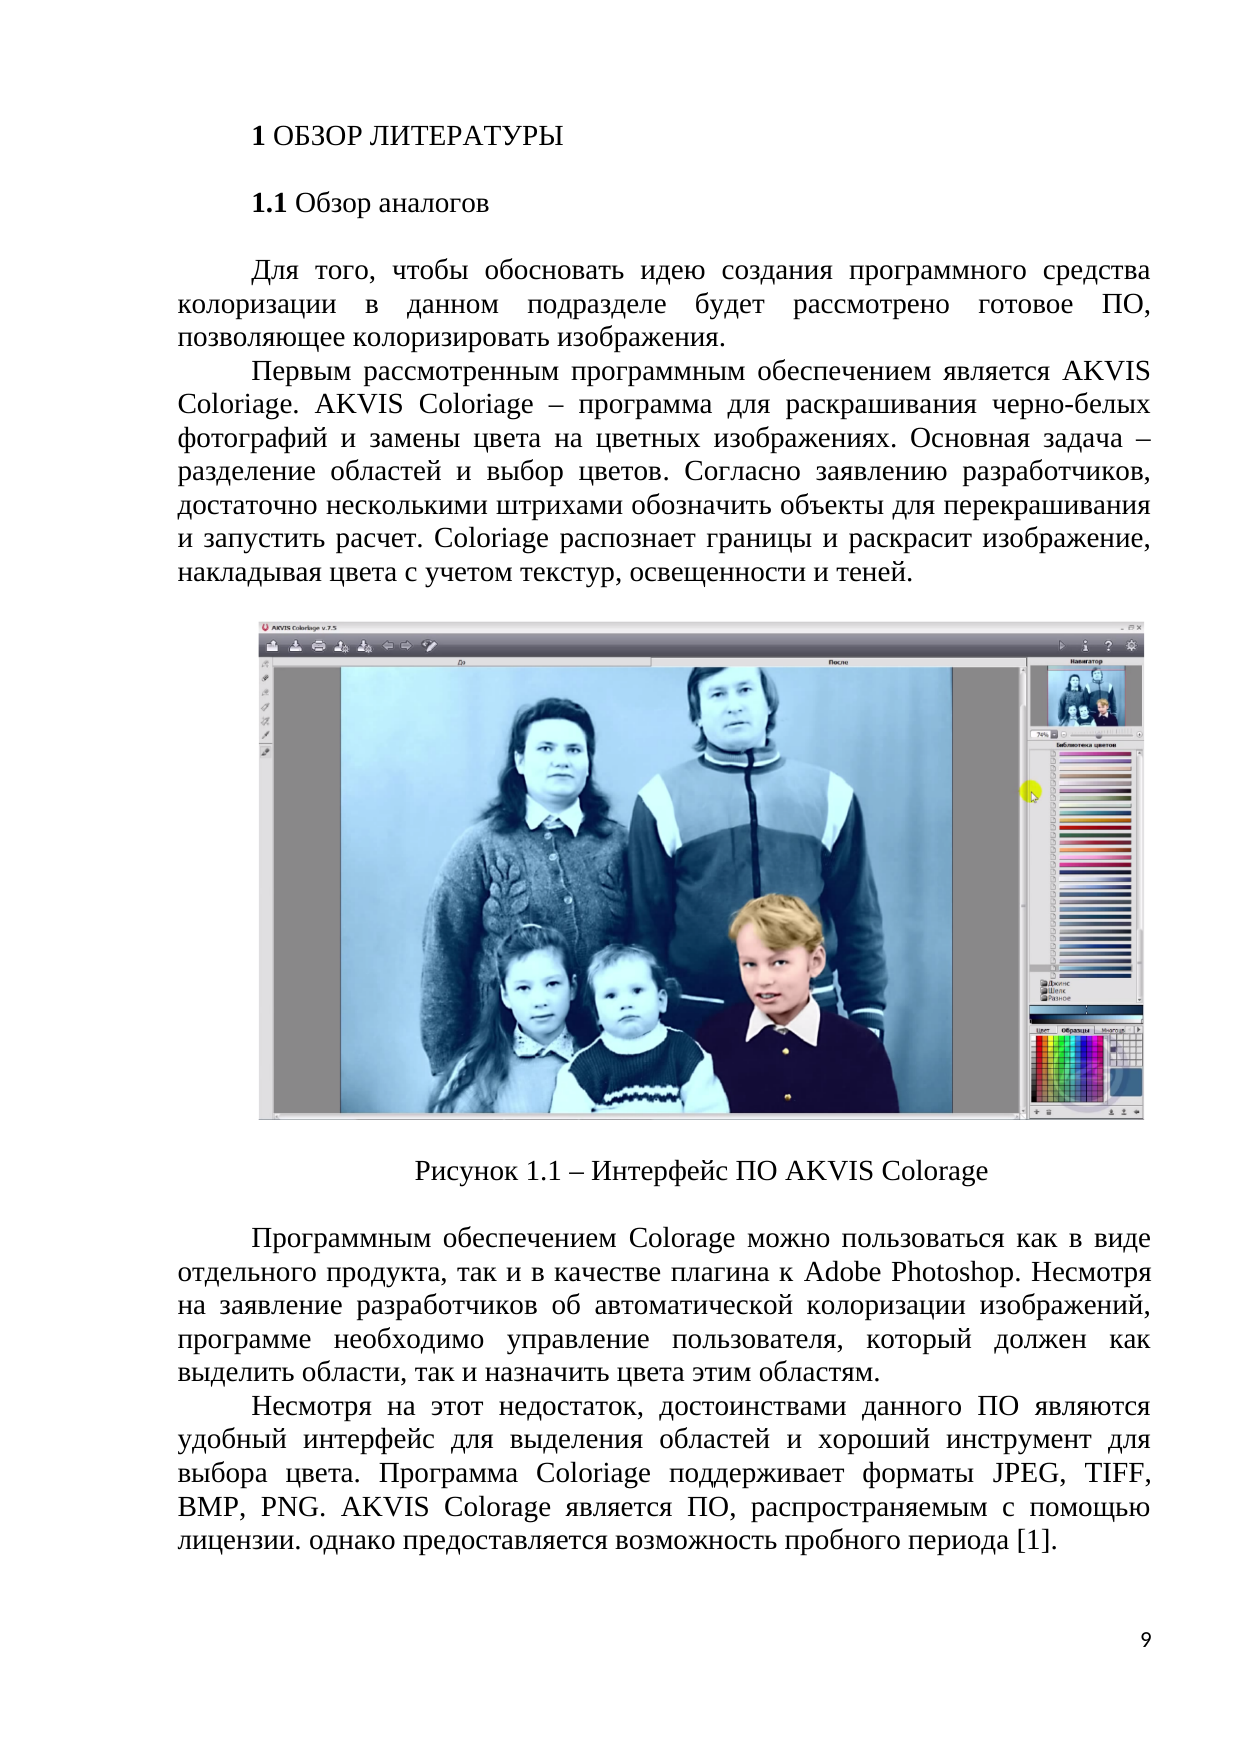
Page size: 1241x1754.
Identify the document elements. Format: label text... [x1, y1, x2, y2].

text Программным обеспечением Colorage можно пользоваться как в виде отдельного продукта, так и в качестве плагина к Adobe Photoshop. Несмотря на заявление разработчиков об автоматической колоризации изображений, программе необходимо управление пользователя, который должен как выделить области, так и назначить цвета этим областям. [177, 1220, 1152, 1388]
text Рисунок 1.1 – Интерфейс ПО AKVIS Colorage [177, 1153, 1152, 1187]
text 1.1 Обзор аналогов [177, 185, 1152, 219]
text Первым рассмотренным программным обеспечением является AKVIS Coloriage. AKVIS Coloriage – программа для раскрашивания черно-белых фотографий и замены цвета на цветных изображениях. Основная задача – разделение областей и выбор цветов. Согласно заявлению разработчиков, достаточно несколькими штрихами обозначить объекты для перекрашивания и запустить расчет. Coloriage распознает границы и раскрасит изображение, накладывая цвета с учетом текстур, освещенности и теней. [177, 353, 1152, 588]
picture [258, 621, 1145, 1120]
text 1 ОБЗОР ЛИТЕРАТУРЫ [177, 118, 1152, 152]
text Несмотря на этот недостаток, достоинствами данного ПО являются удобный интерфейс для выделения областей и хороший инструмент для выбора цвета. Программа Coloriage поддерживает форматы JPEG, TIFF, BMP, PNG. AKVIS Colorage является ПО, распространяемым с помощью лицензии. однако предоставляется возможность пробного периода [1]. [177, 1388, 1152, 1556]
text Для того, чтобы обосновать идею создания программного средства колоризации в данном подразделе будет рассмотрено готовое ПО, позволяющее колоризировать изображения. [177, 252, 1152, 353]
